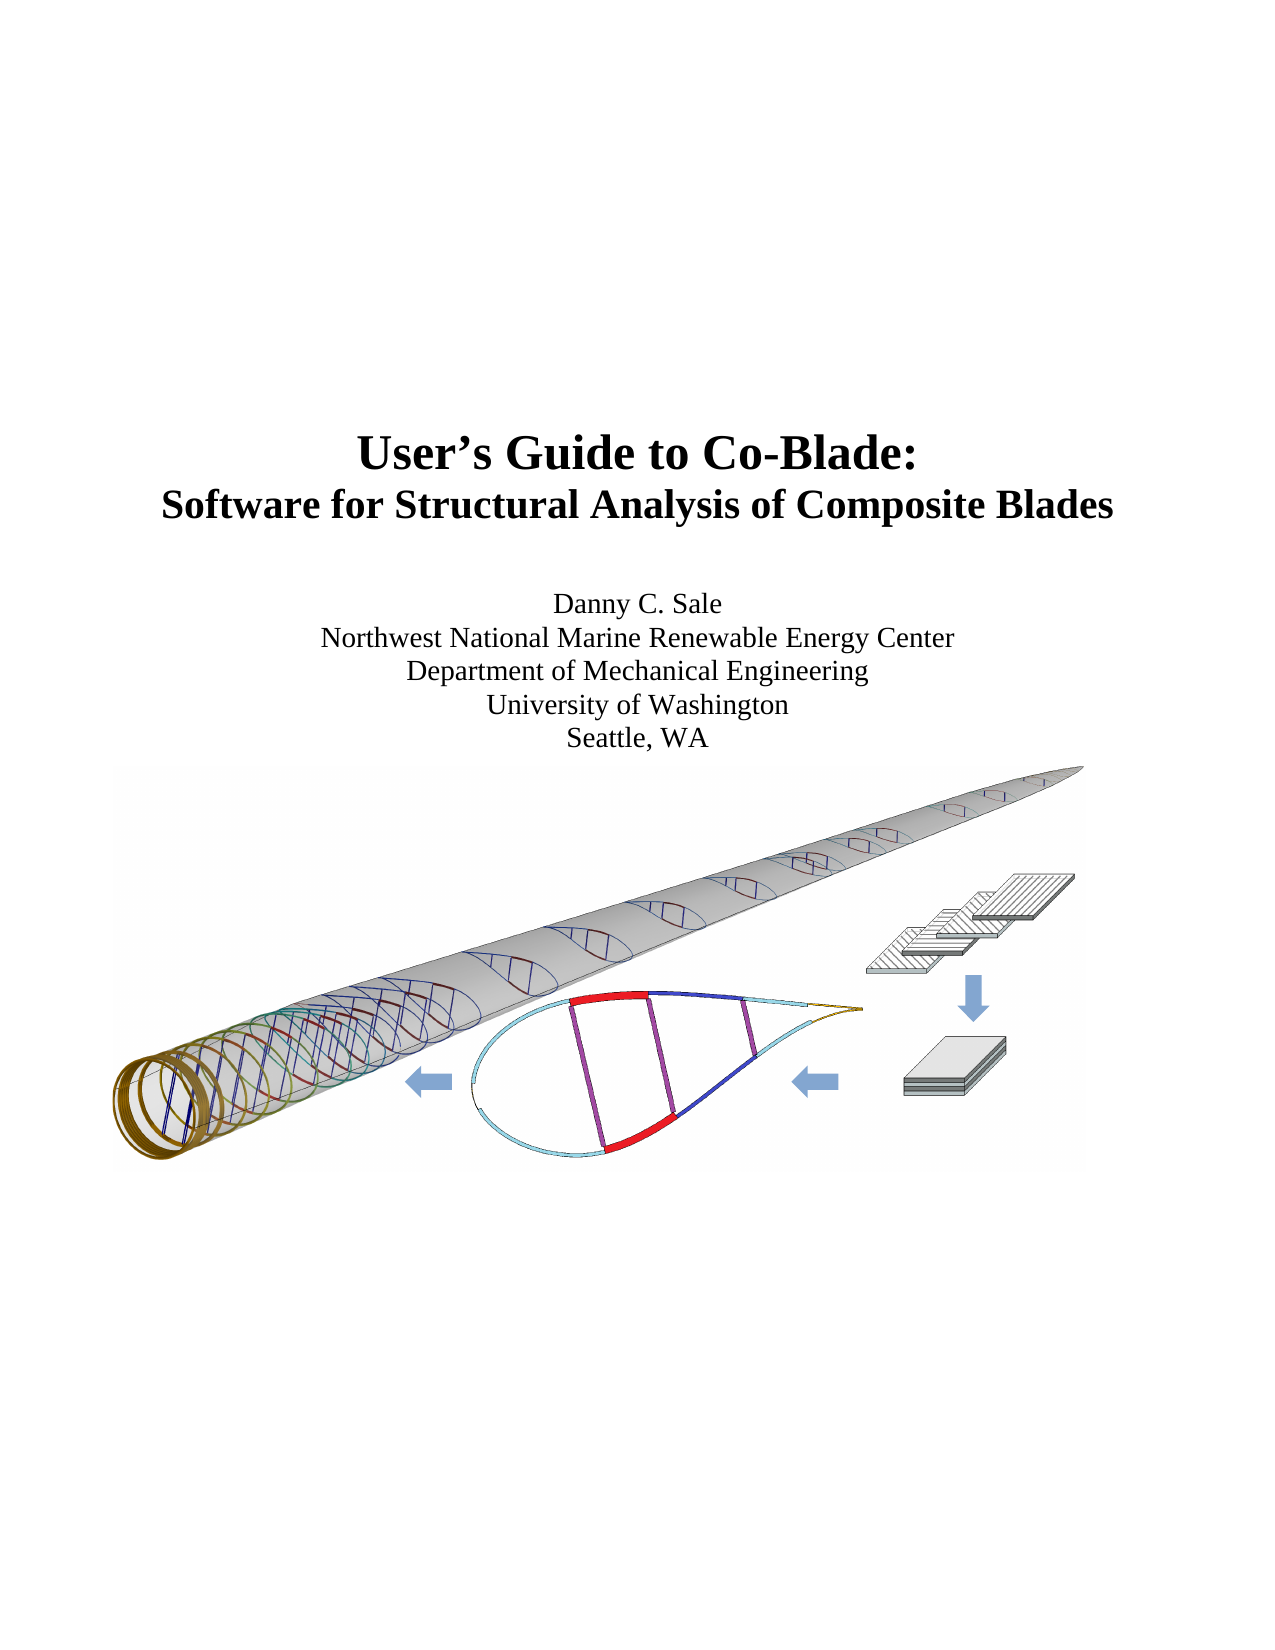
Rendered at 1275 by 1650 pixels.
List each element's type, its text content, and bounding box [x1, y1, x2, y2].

text Seattle, WA [112, 721, 1162, 754]
text University of Washington [112, 687, 1162, 721]
text Danny C. Sale [112, 586, 1162, 620]
picture [112, 766, 1087, 1172]
text User’s Guide to Co-Blade: Software for Structural Analysis of Composite Blades [112, 422, 1162, 528]
text Department of Mechanical Engineering [112, 653, 1162, 687]
text Northwest National Marine Renewable Energy Center [112, 620, 1162, 653]
